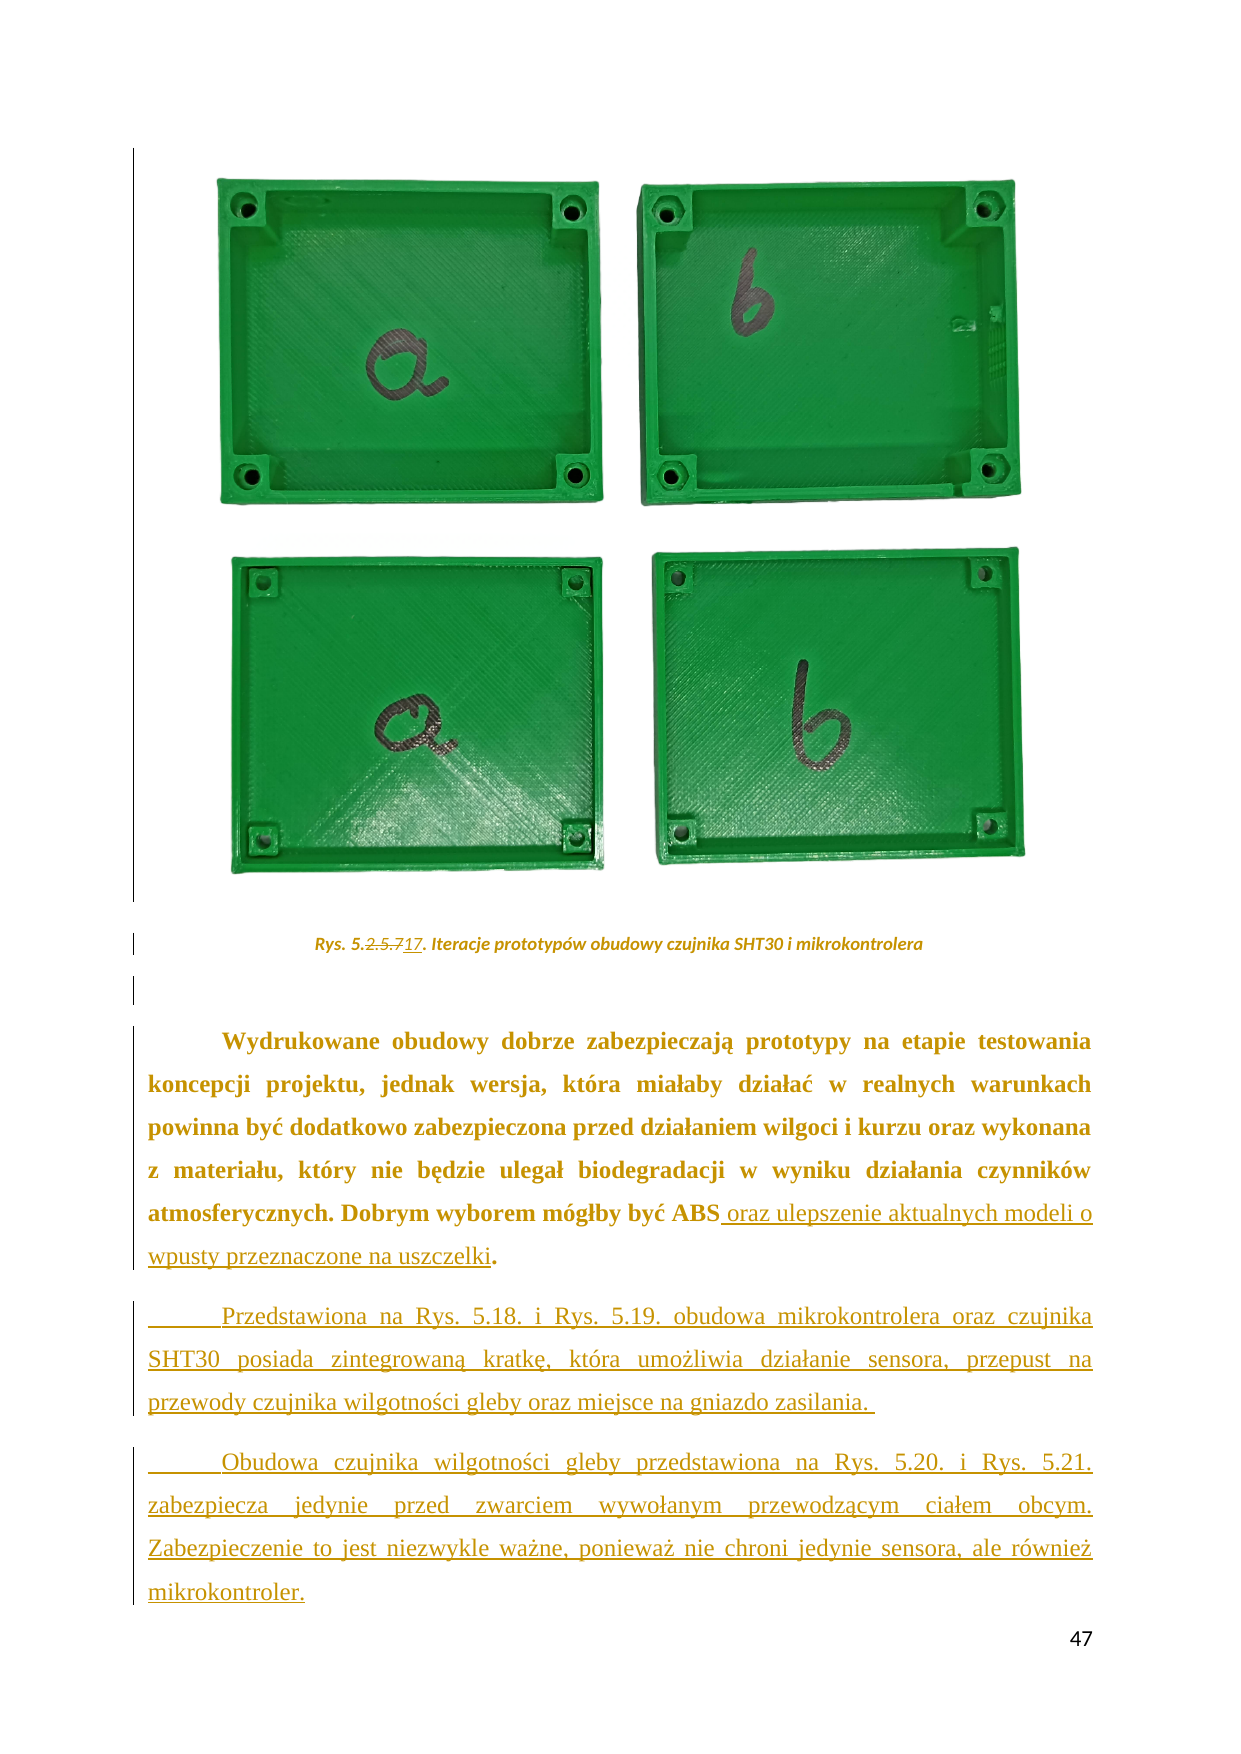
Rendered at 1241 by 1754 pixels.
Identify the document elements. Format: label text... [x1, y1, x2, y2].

picture [190, 147, 1050, 902]
text Rys. 5.. Iteracje prototypów obudowy czujnika SHT30 i mikrokontrolera [148, 932, 1093, 955]
text Wydrukowane obudowy dobrze zabezpieczają prototypy na etapie testowania koncepcji projektu, jednak wersja, która miałaby działać w realnych warunkach powinna być dodatkowo zabezpieczona przed działaniem wilgoci i kurzu oraz wykonana z materiału, który nie będzie ulegał biodegradacji w wyniku działania czynników atmosferycznych. Dobrym wyborem mógłby być ABS. [148, 1026, 1093, 1270]
